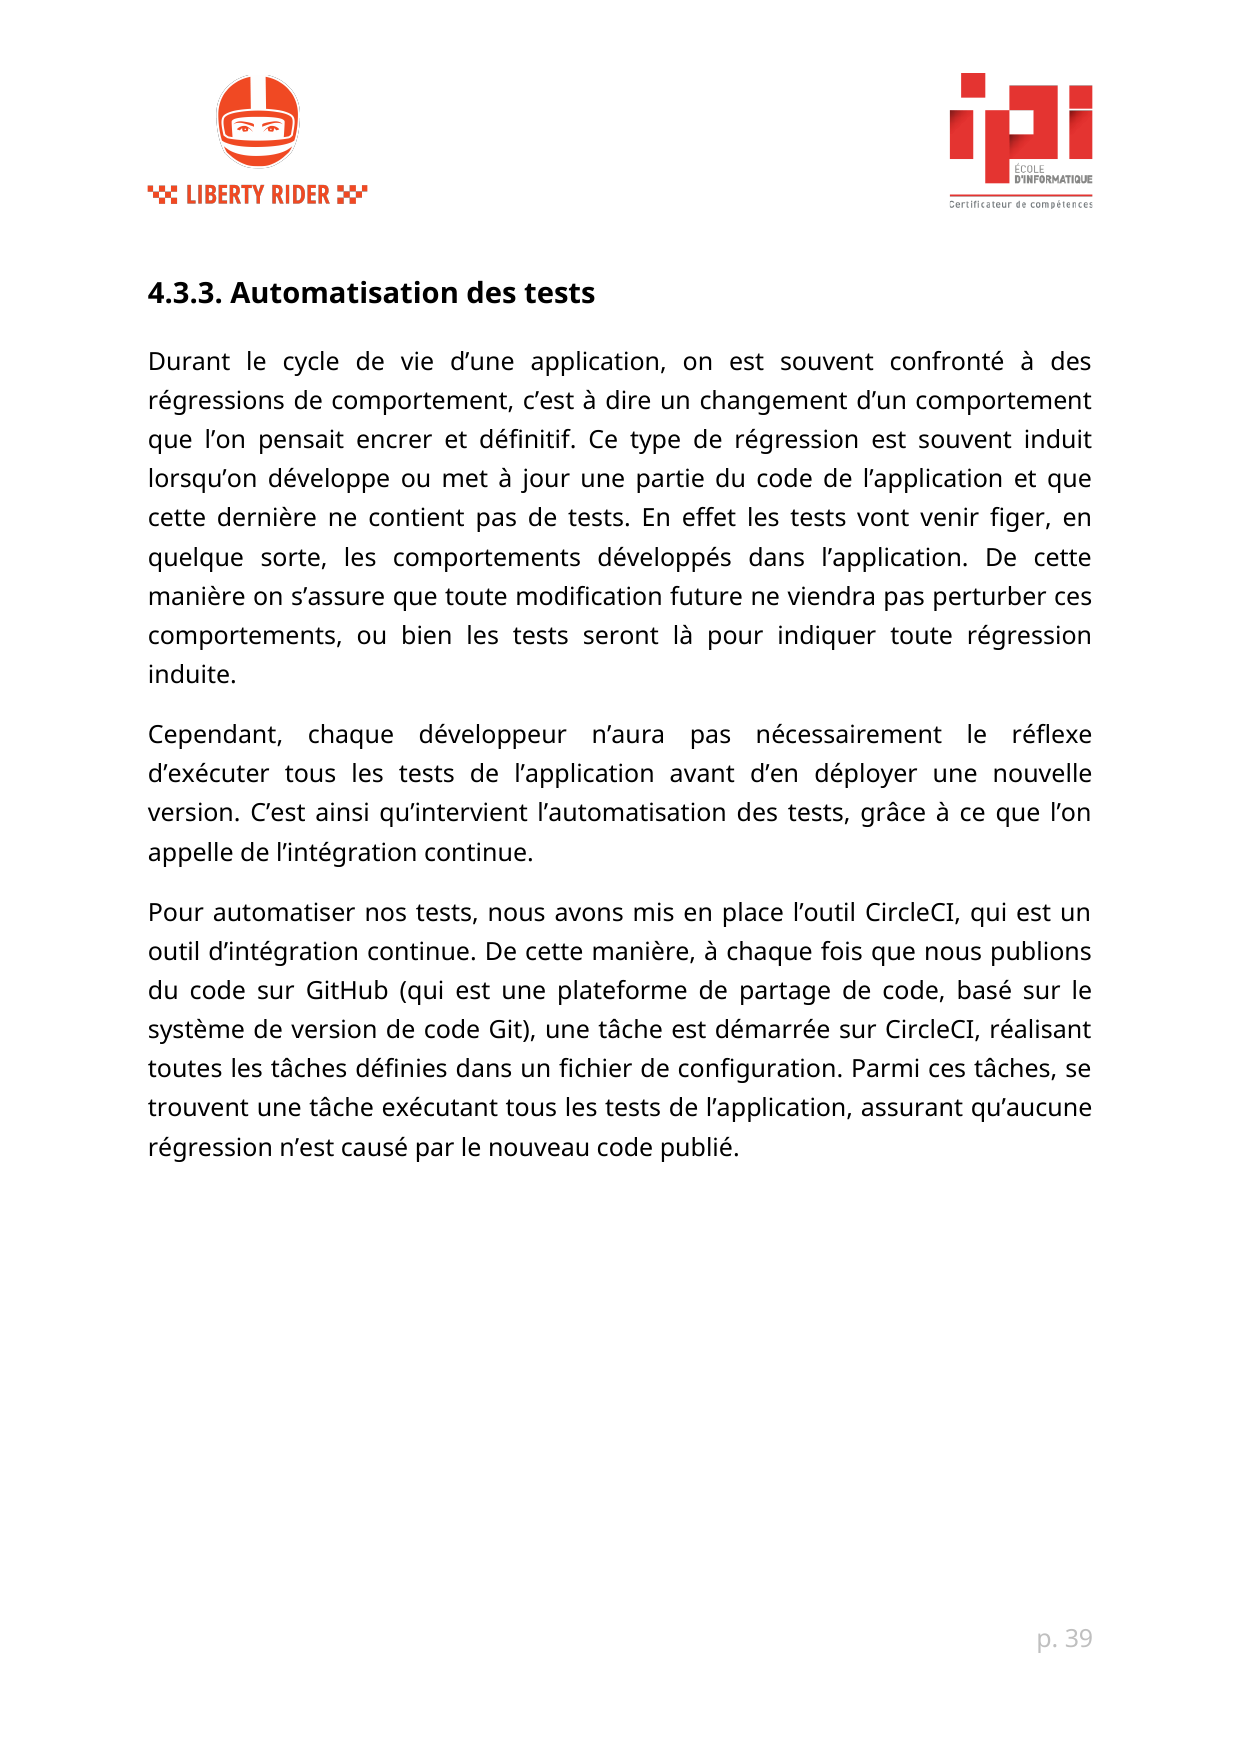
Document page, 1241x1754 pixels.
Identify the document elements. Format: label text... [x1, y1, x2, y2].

subtitle Automatisation des tests [148, 273, 1093, 312]
text Pour automatiser nos tests, nous avons mis en place l’outil CircleCI, qui est un outil d’intégration continue. De cette manière, à chaque fois que nous publions du code sur GitHub (qui est une plateforme de partage de code, basé sur le système de version de code Git), une tâche est démarrée sur CircleCI, réalisant toutes les tâches définies dans un fichier de configuration. Parmi ces tâches, se trouvent une tâche exécutant tous les tests de l’application, assurant qu’aucune régression n’est causé par le nouveau code publié. [148, 894, 1093, 1163]
text Cependant, chaque développeur n’aura pas nécessairement le réflexe d’exécuter tous les tests de l’application avant d’en déployer une nouvelle version. C’est ainsi qu’intervient l’automatisation des tests, grâce à ce que l’on appelle de l’intégration continue. [148, 717, 1093, 868]
text Durant le cycle de vie d’une application, on est souvent confronté à des régressions de comportement, c’est à dire un changement d’un comportement que l’on pensait encrer et définitif. Ce type de régression est souvent induit lorsqu’on développe ou met à jour une partie du code de l’application et que cette dernière ne contient pas de tests. En effet les tests vont venir figer, en quelque sorte, les comportements développés dans l’application. De cette manière on s’assure que toute modification future ne viendra pas perturber ces comportements, ou bien les tests seront là pour indiquer toute régression induite. [148, 343, 1093, 691]
picture [949, 73, 1093, 209]
picture [147, 75, 368, 209]
